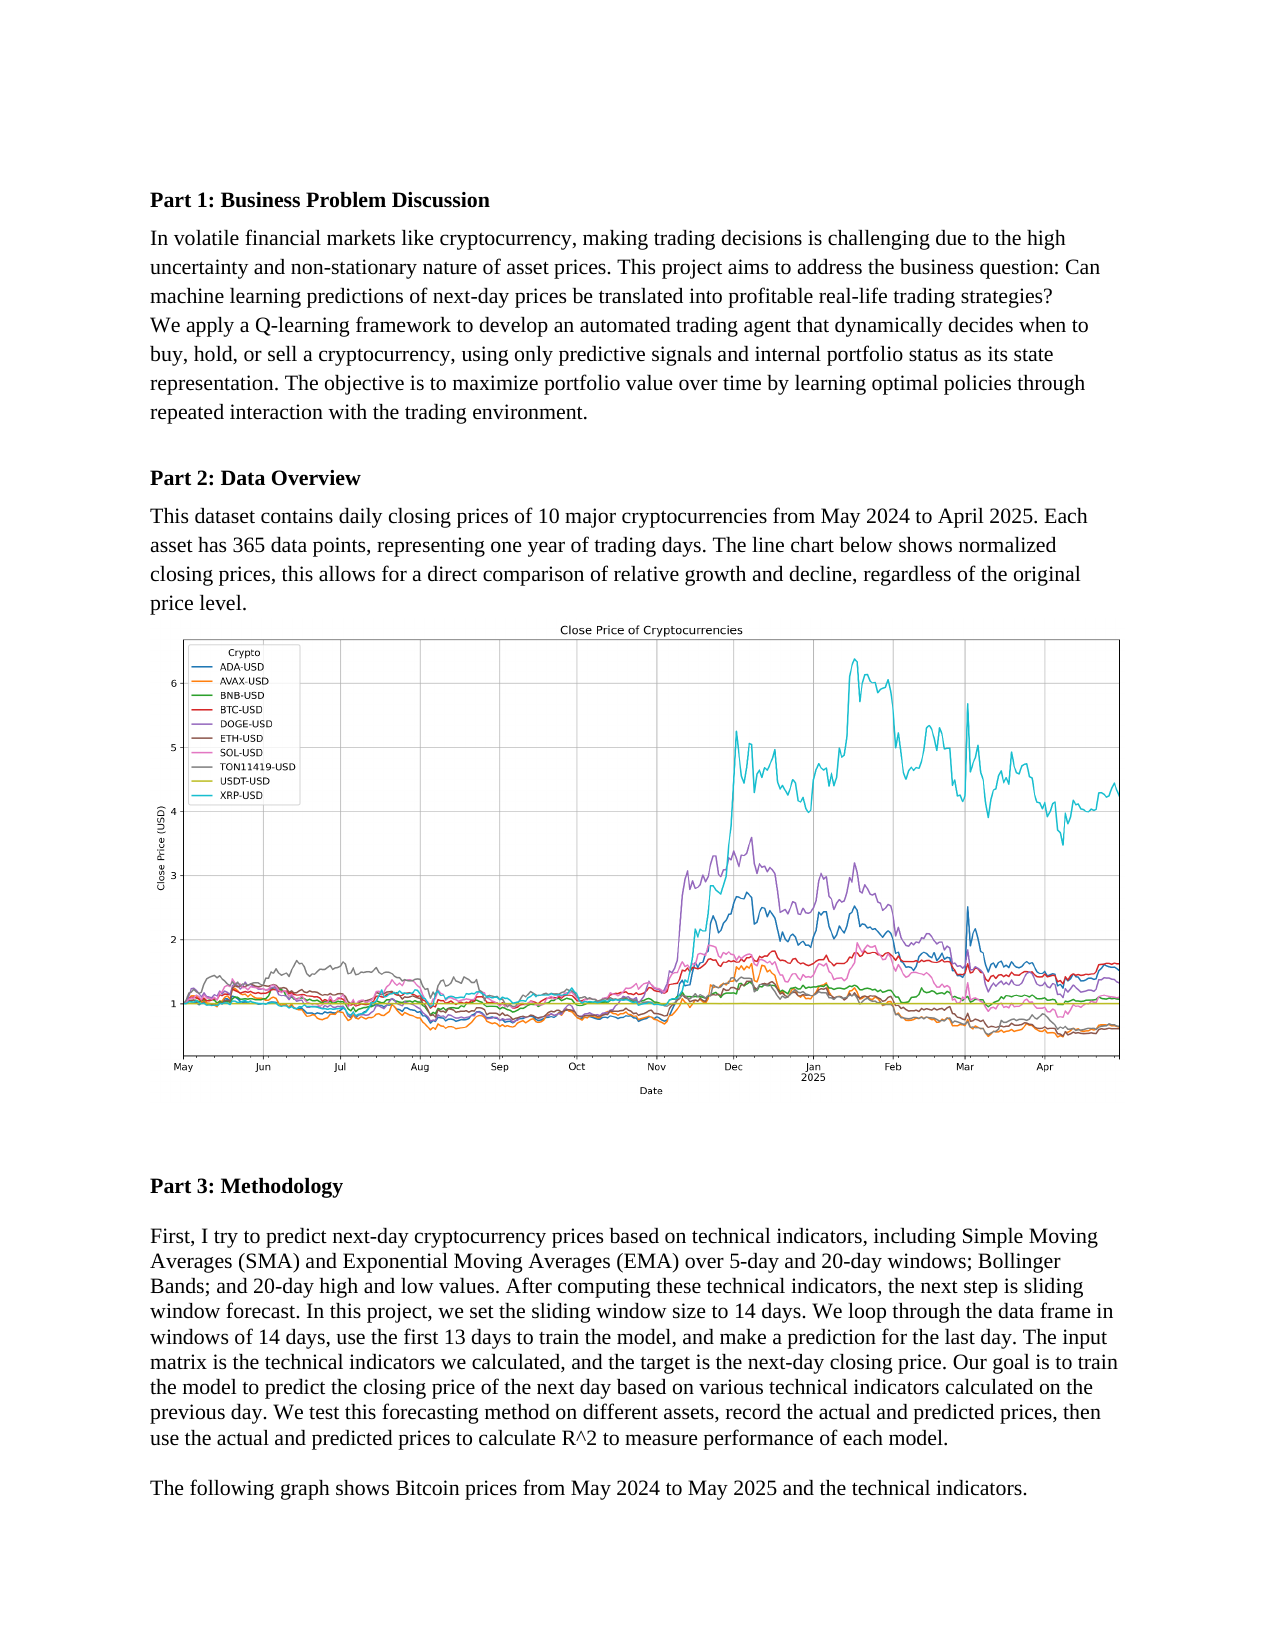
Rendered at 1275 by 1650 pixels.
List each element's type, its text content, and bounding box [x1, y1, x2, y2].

subtitle Part 1: Business Problem Discussion [150, 187, 1125, 213]
subtitle Part 3: Methodology [150, 1173, 1125, 1198]
subtitle Part 2: Data Overview [150, 465, 1125, 491]
text The following graph shows Bitcoin prices from May 2024 to May 2025 and the technical indicators. [150, 1475, 1125, 1500]
text This dataset contains daily closing prices of 10 major cryptocurrencies from May 2024 to April 2025. Each asset has 365 data points, representing one year of trading days. The line chart below shows normalized closing prices, this allows for a direct comparison of relative growth and decline, regardless of the original price level. [150, 503, 1125, 615]
text In volatile financial markets like cryptocurrency, making trading decisions is challenging due to the high uncertainty and non-stationary nature of asset prices. This project aims to address the business question: Can machine learning predictions of next-day prices be translated into profitable real-life trading strategies? [150, 225, 1125, 308]
text We apply a Q-learning framework to develop an automated trading agent that dynamically decides when to buy, hold, or sell a cryptocurrency, using only predictive signals and internal portfolio status as its state representation. The objective is to maximize portfolio value over time by learning optimal policies through repeated interaction with the trading environment. [150, 312, 1125, 424]
text First, I try to predict next-day cryptocurrency prices based on technical indicators, including Simple Moving Averages (SMA) and Exponential Moving Averages (EMA) over 5-day and 20-day windows; Bollinger Bands; and 20-day high and low values. After computing these technical indicators, the next step is sliding window forecast. In this project, we set the sliding window size to 14 days. We loop through the data frame in windows of 14 days, use the first 13 days to train the model, and make a prediction for the last day. The input matrix is the technical indicators we calculated, and the target is the next-day closing price. Our goal is to train the model to predict the closing price of the next day based on various technical indicators calculated on the previous day. We test this forecasting method on different assets, record the actual and predicted prices, then use the actual and predicted prices to calculate R^2 to measure performance of each model. [150, 1223, 1125, 1450]
picture [150, 618, 1125, 1103]
